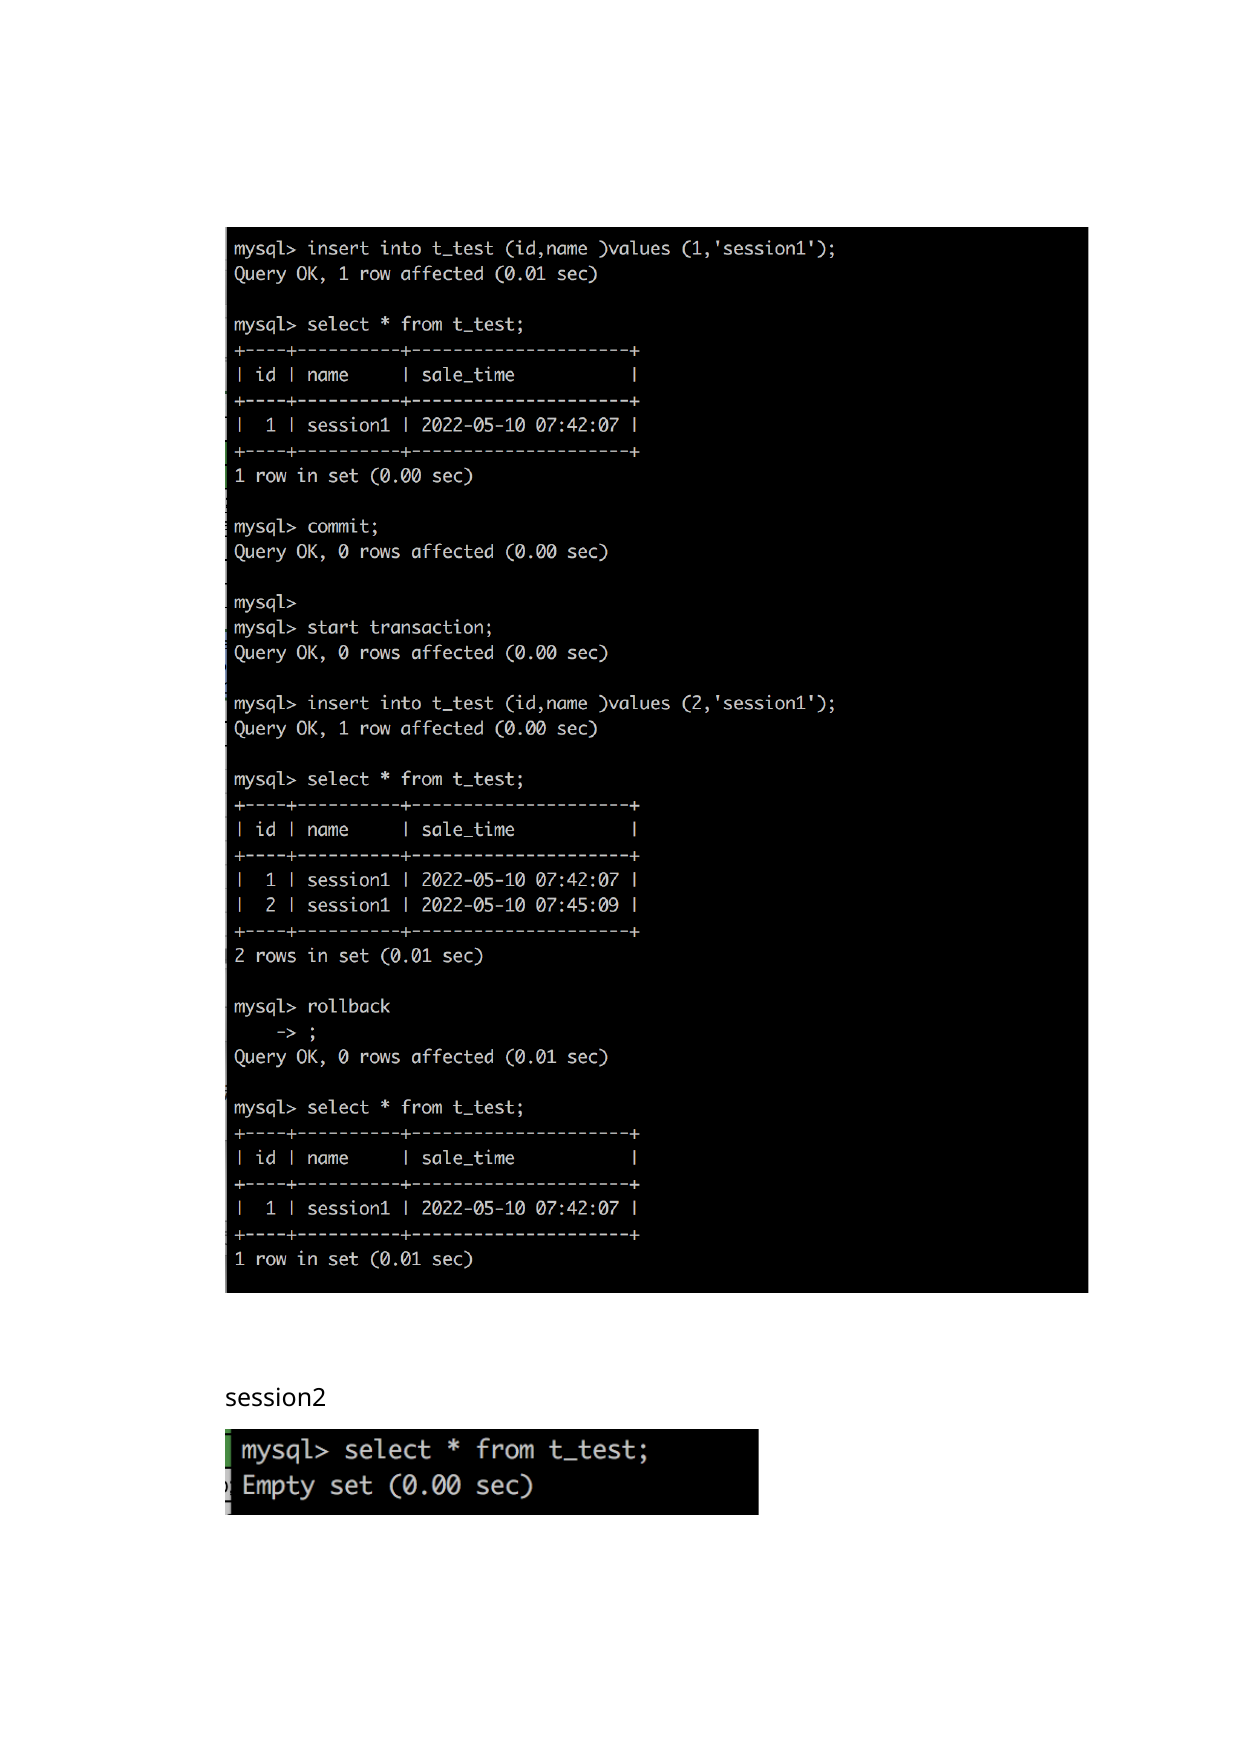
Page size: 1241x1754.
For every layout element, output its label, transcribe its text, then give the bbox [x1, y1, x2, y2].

list session2 [225, 1364, 1053, 1429]
picture [225, 1429, 759, 1515]
picture [225, 227, 1089, 1293]
